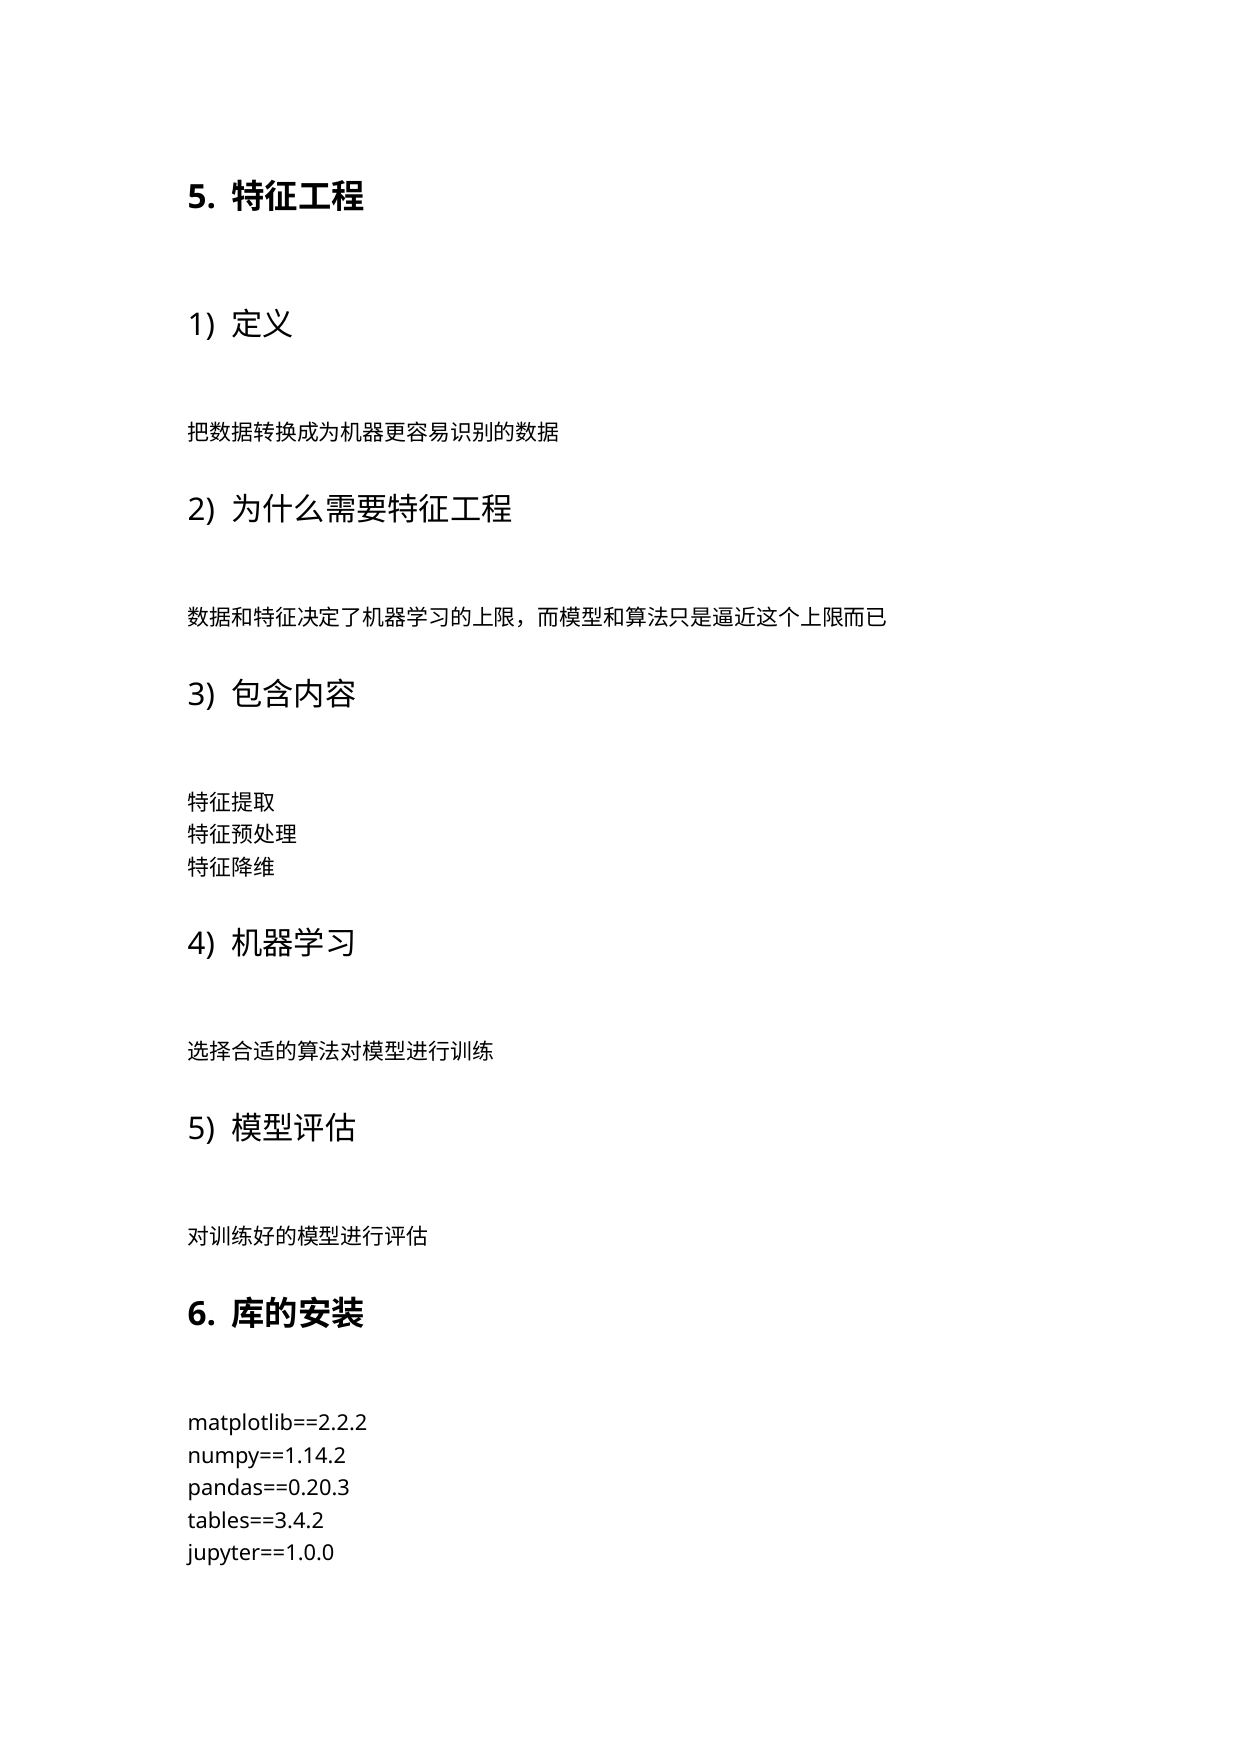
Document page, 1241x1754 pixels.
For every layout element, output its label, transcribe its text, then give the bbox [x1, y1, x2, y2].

text tables==3.4.2 [187, 1503, 1053, 1536]
subtitle 模型评估 [187, 1093, 1053, 1158]
text numpy==1.14.2 [187, 1438, 1053, 1471]
subtitle 定义 [187, 289, 1053, 354]
text 数据和特征决定了机器学习的上限，而模型和算法只是逼近这个上限而已 [187, 599, 1053, 632]
subtitle 包含内容 [187, 659, 1053, 724]
text 把数据转换成为机器更容易识别的数据 [187, 414, 1053, 447]
subtitle 库的安装 [187, 1278, 1053, 1343]
text 选择合适的算法对模型进行训练 [187, 1034, 1053, 1066]
text 特征预处理 [187, 817, 1053, 849]
text 特征提取 [187, 784, 1053, 817]
text jupyter==1.0.0 [187, 1536, 1053, 1568]
text 特征降维 [187, 849, 1053, 882]
text 对训练好的模型进行评估 [187, 1219, 1053, 1251]
text pandas==0.20.3 [187, 1471, 1053, 1503]
subtitle 为什么需要特征工程 [187, 474, 1053, 539]
subtitle 特征工程 [187, 162, 1053, 227]
subtitle 机器学习 [187, 909, 1053, 974]
text matplotlib==2.2.2 [187, 1406, 1053, 1438]
